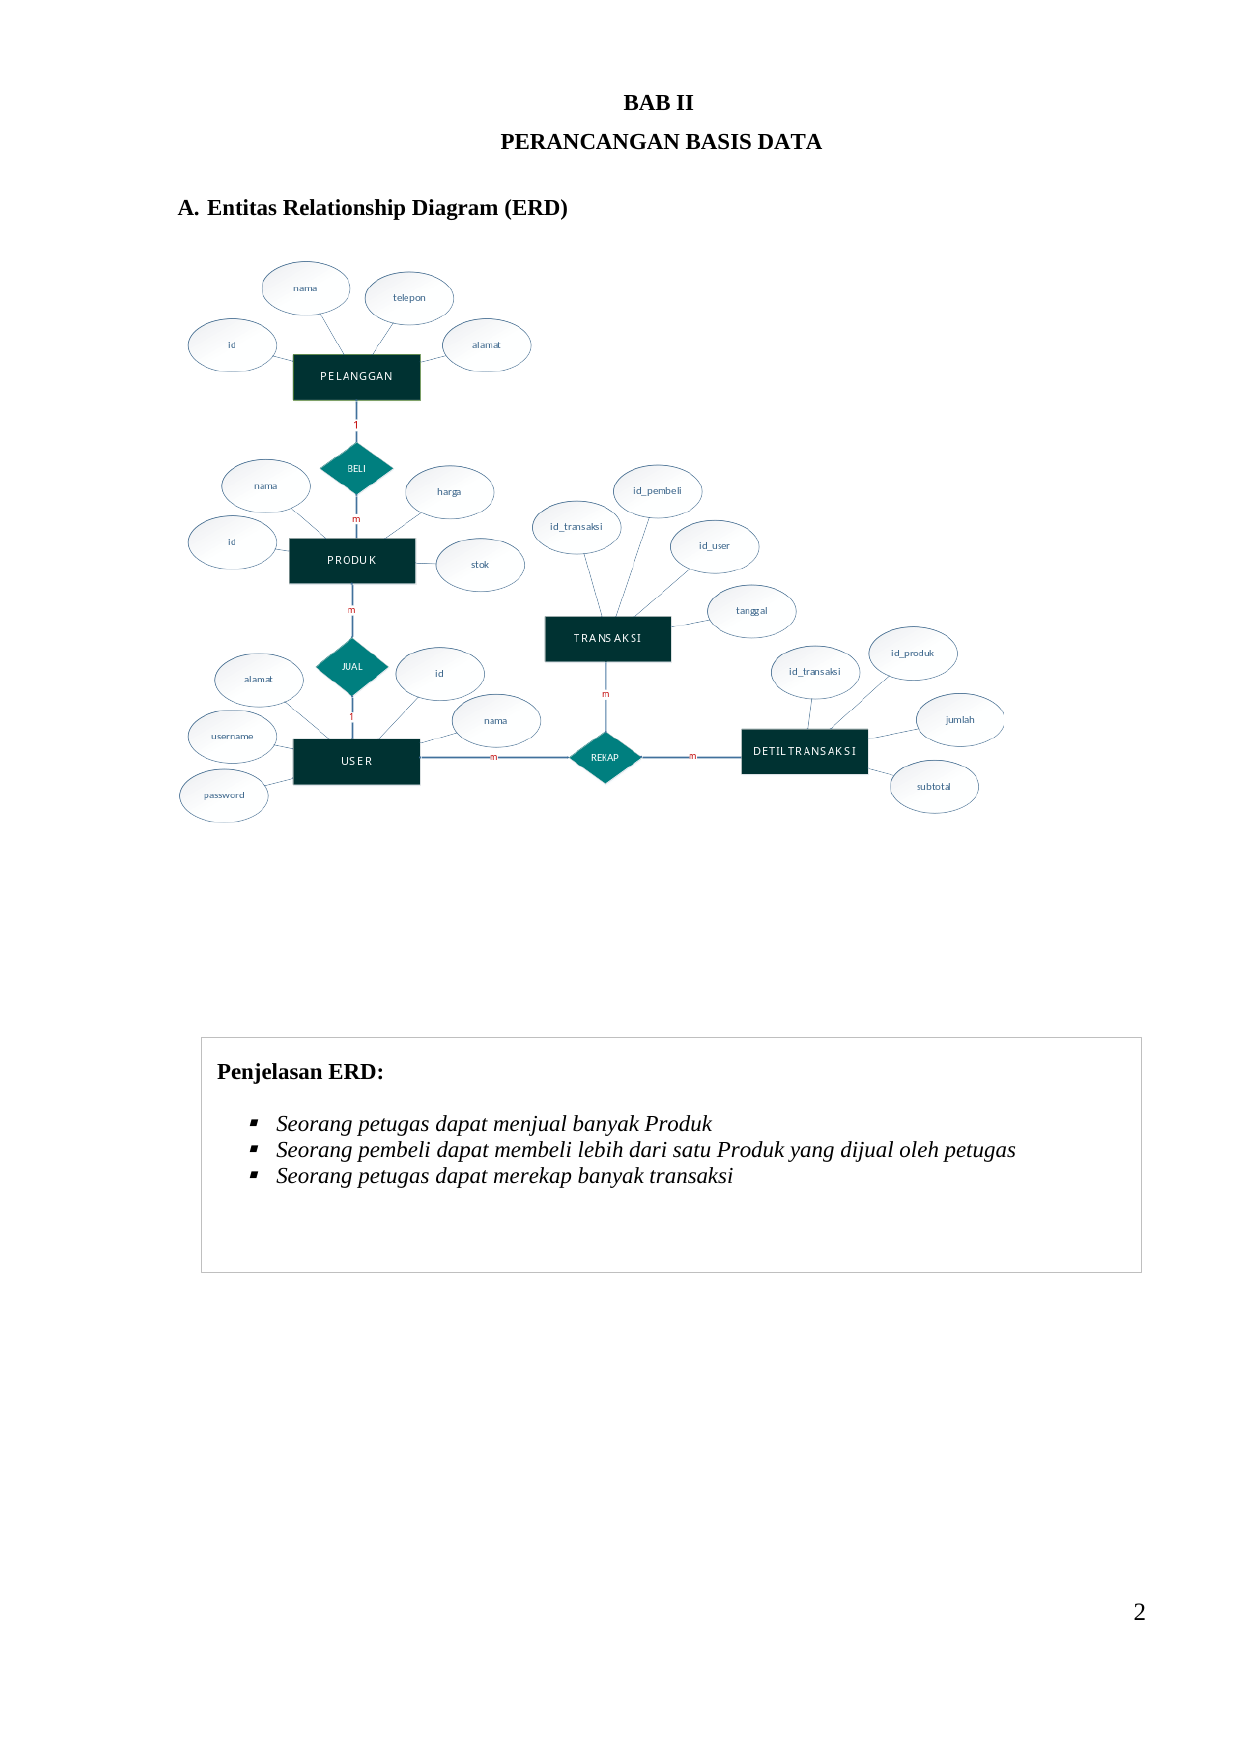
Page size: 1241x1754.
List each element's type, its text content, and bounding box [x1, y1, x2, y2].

subtitle BAB II PERANCANGAN BASIS DATA [177, 89, 1146, 154]
subtitle Entitas Relationship Diagram (ERD) [177, 194, 1146, 220]
